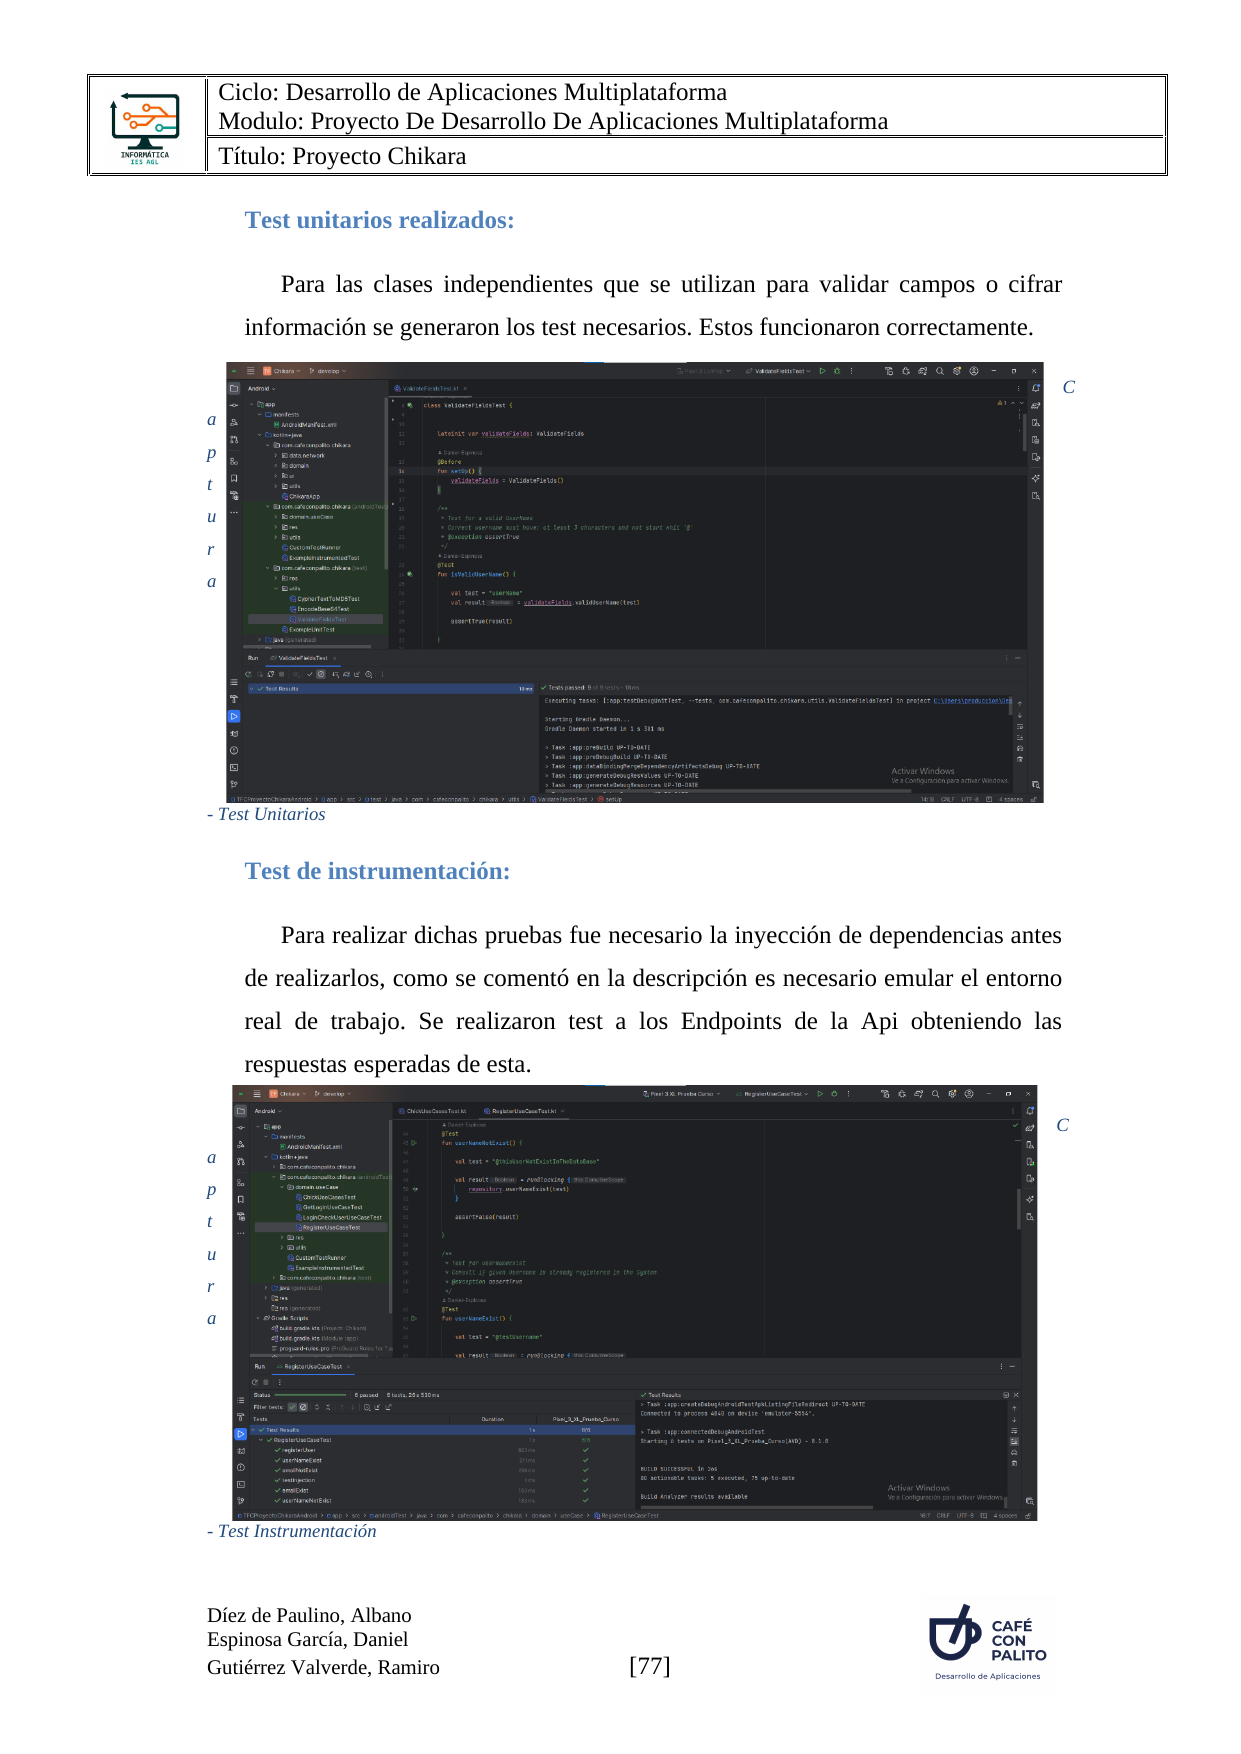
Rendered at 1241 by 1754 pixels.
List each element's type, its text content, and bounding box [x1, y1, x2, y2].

picture [921, 1595, 1058, 1695]
picture [106, 87, 186, 168]
text Test unitarios realizados: [244, 205, 1063, 234]
text Test de instrumentación: [244, 856, 1063, 885]
picture [226, 362, 1044, 803]
text Para las clases independientes que se utilizan para validar campos o cifrar información se generaron los test necesarios. Estos funcionaron correctamente. [244, 269, 1063, 341]
text Para realizar dichas pruebas fue necesario la inyección de dependencias antes de realizarlos, como se comentó en la descripción es necesario emular el entorno real de trabajo. Se realizaron test a los Endpoints de la Api obteniendo las respuestas esperadas de esta. [244, 920, 1063, 1078]
picture [232, 1085, 1038, 1521]
